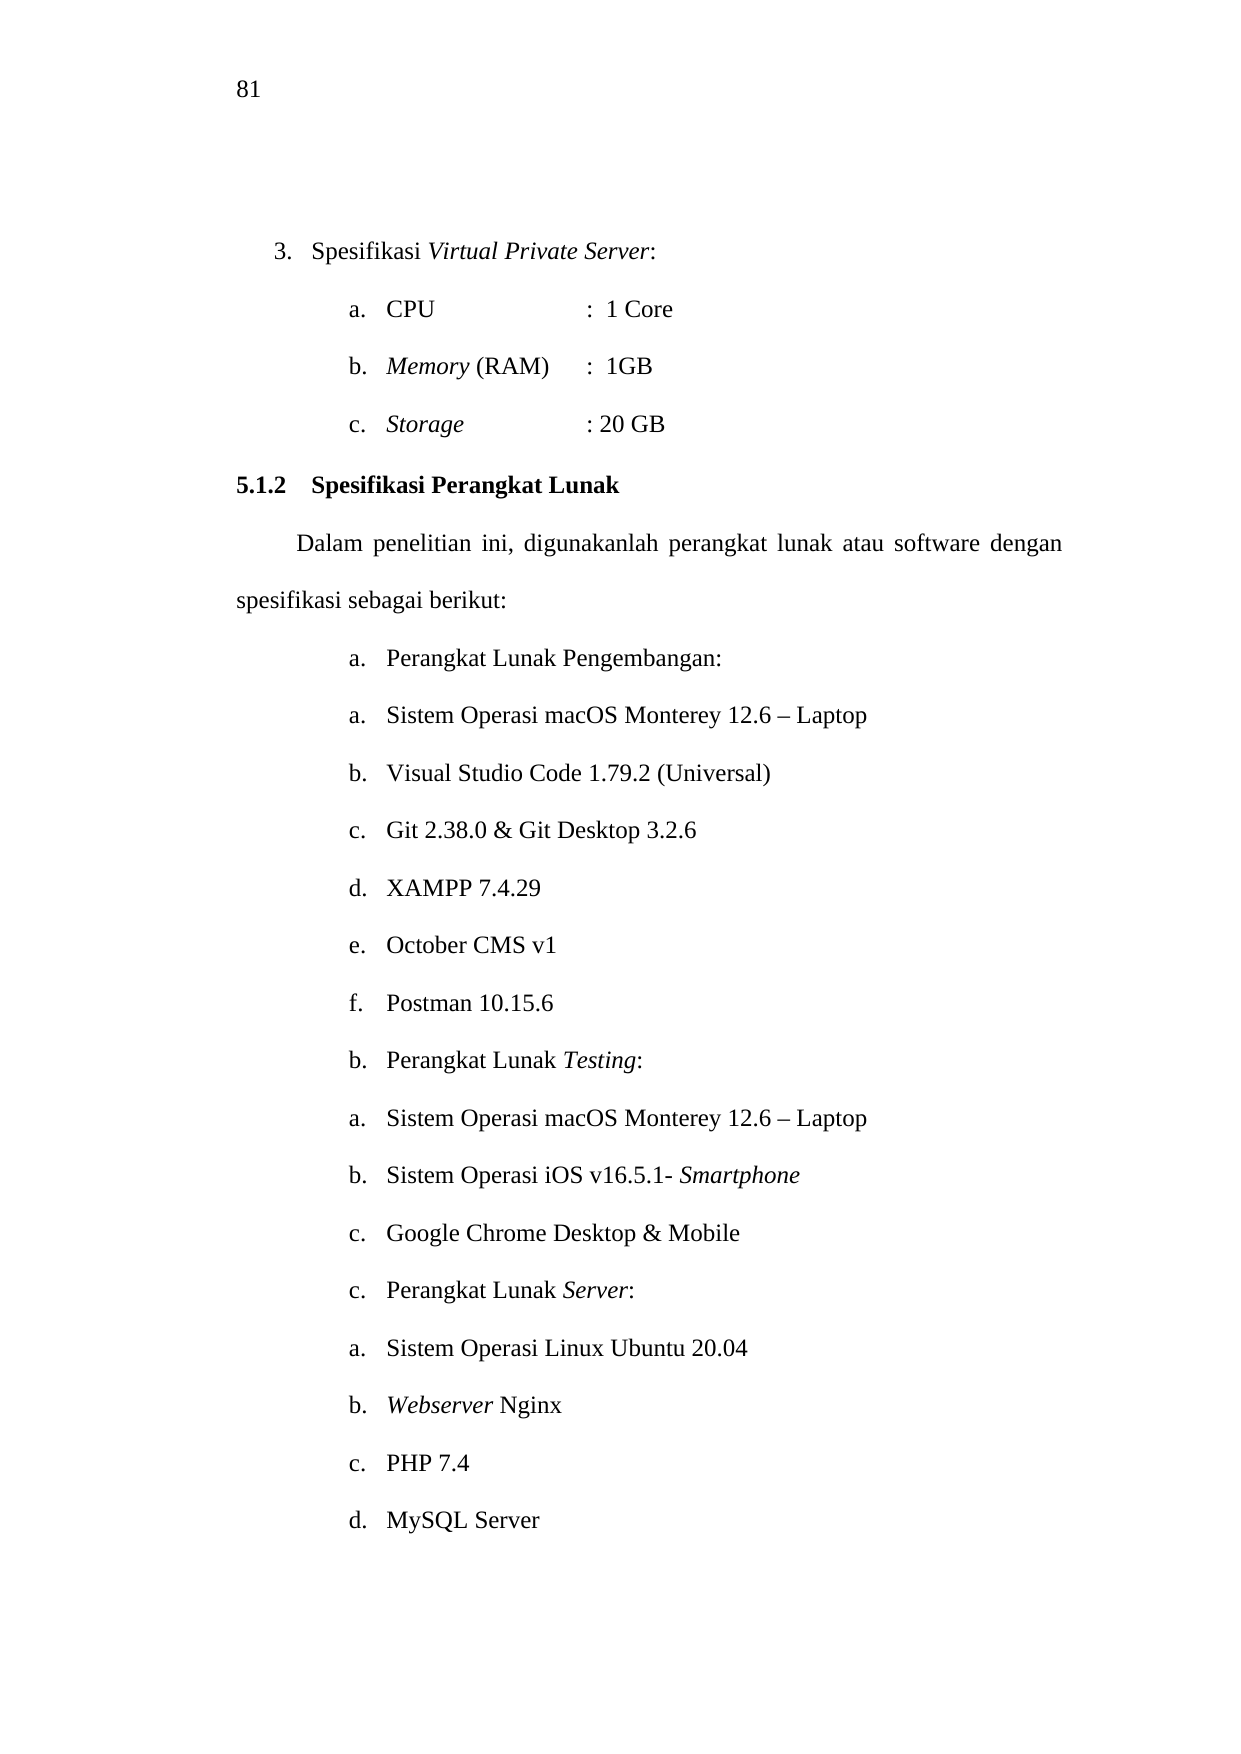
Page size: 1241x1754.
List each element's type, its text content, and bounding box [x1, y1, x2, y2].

list Git 2.38.0 & Git Desktop 3.2.6 [349, 815, 1063, 844]
list Spesifikasi Virtual Private Server: [274, 236, 1063, 265]
list XAMPP 7.4.29 [349, 873, 1063, 902]
list PHP 7.4 [349, 1448, 1063, 1477]
list Perangkat Lunak Server: [349, 1275, 1063, 1304]
list Sistem Operasi iOS v16.5.1- Smartphone [349, 1160, 1063, 1189]
list Perangkat Lunak Testing: [349, 1045, 1063, 1074]
list Memory (RAM) : 1GB [349, 351, 1063, 380]
list Webserver Nginx [349, 1390, 1063, 1419]
list Storage : 20 GB [349, 409, 1063, 437]
text Dalam penelitian ini, digunakanlah perangkat lunak atau software dengan spesifikasi sebagai berikut: [236, 528, 1063, 614]
list Perangkat Lunak Pengembangan: [349, 643, 1063, 672]
list Google Chrome Desktop & Mobile [349, 1218, 1063, 1247]
list October CMS v1 [349, 930, 1063, 959]
list Sistem Operasi Linux Ubuntu 20.04 [349, 1333, 1063, 1362]
list CPU : 1 Core [349, 294, 1063, 322]
list MySQL Server [349, 1505, 1063, 1534]
list Sistem Operasi macOS Monterey 12.6 – Laptop [349, 700, 1063, 729]
list Visual Studio Code 1.79.2 (Universal) [349, 758, 1063, 787]
list Postman 10.15.6 [349, 988, 1063, 1017]
list Sistem Operasi macOS Monterey 12.6 – Laptop [349, 1103, 1063, 1132]
subtitle Spesifikasi Perangkat Lunak [236, 470, 1063, 499]
